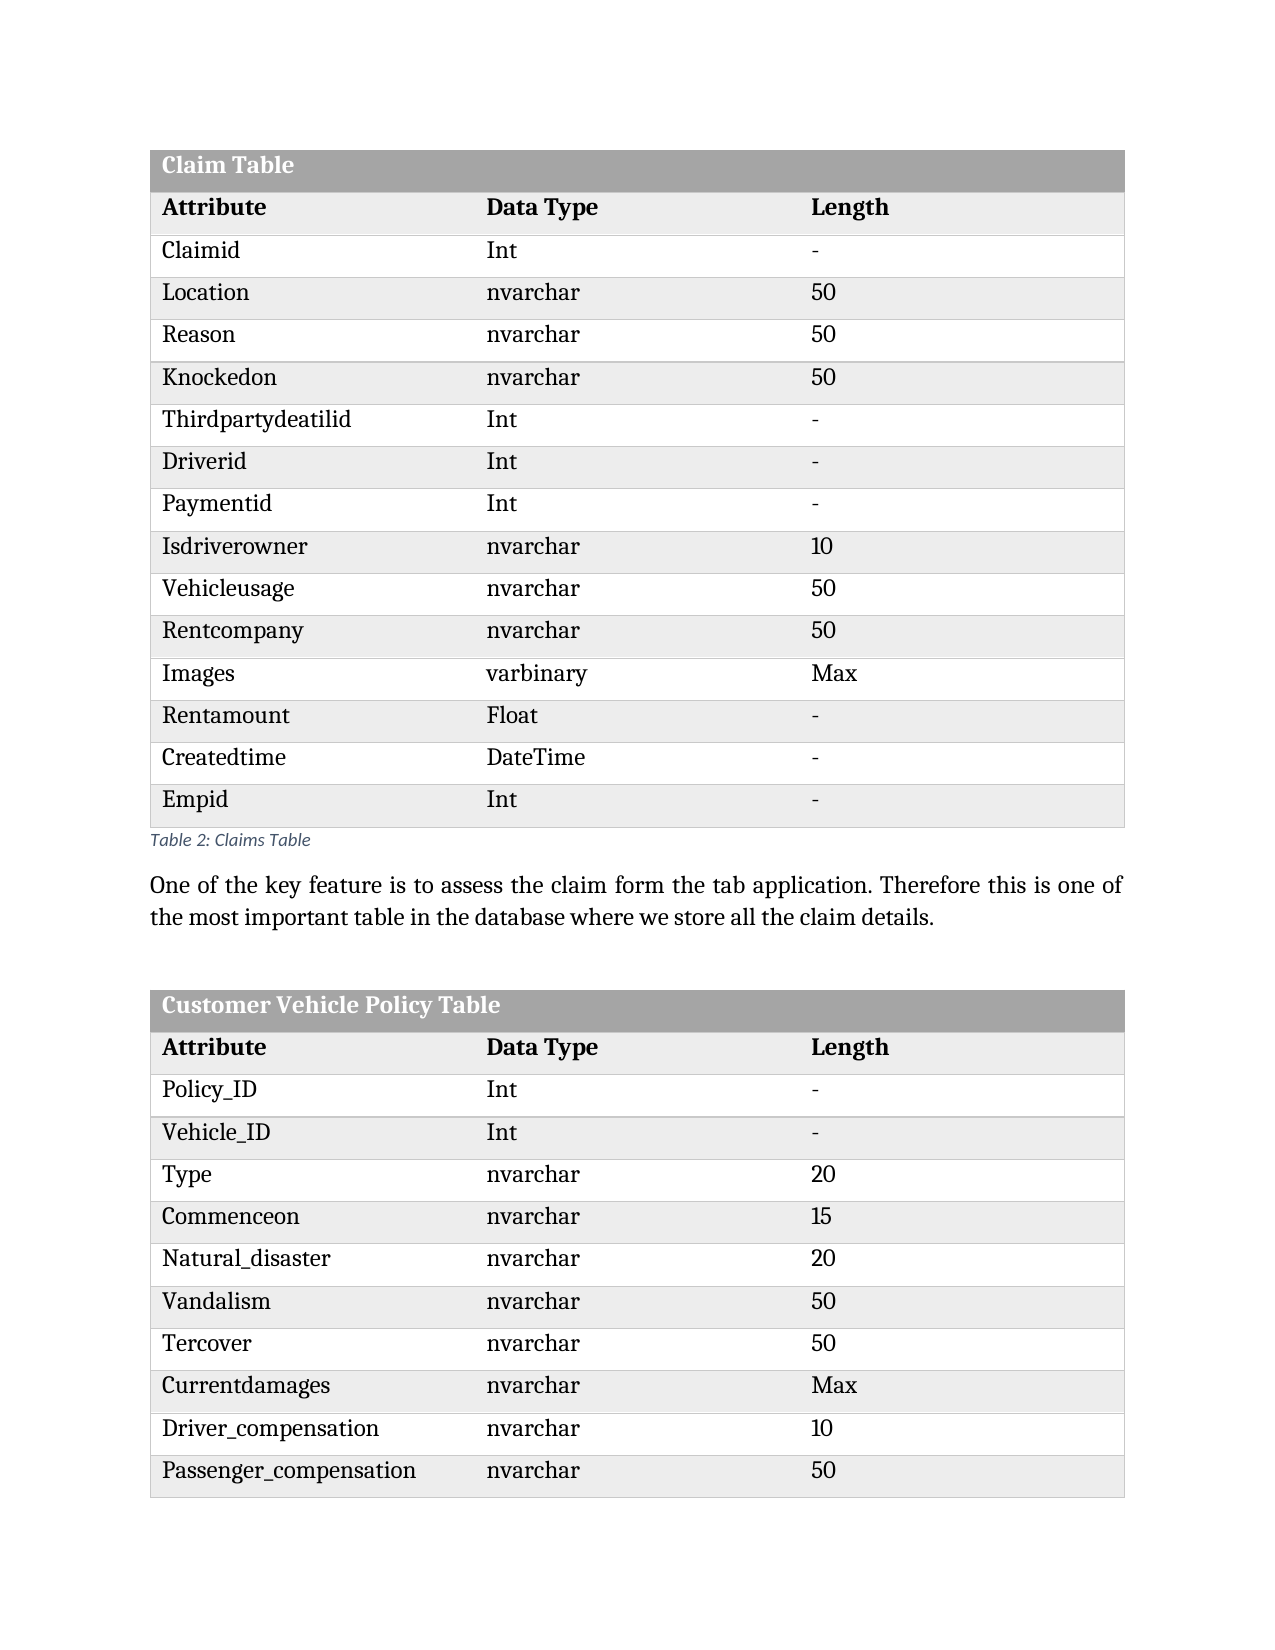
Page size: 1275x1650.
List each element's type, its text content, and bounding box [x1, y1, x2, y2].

table_cell Type [151, 1160, 475, 1201]
table_cell nvarchar [475, 278, 800, 319]
table_cell nvarchar [475, 1456, 800, 1497]
table_cell 50 [800, 1456, 1124, 1497]
table_cell nvarchar [475, 1202, 800, 1243]
table_cell Attribute [151, 1033, 475, 1074]
table_cell varbinary [475, 659, 800, 700]
table_cell 50 [800, 616, 1124, 657]
table_cell - [800, 489, 1124, 531]
table_header Customer Vehicle Policy Table [151, 991, 1124, 1032]
table_cell - [800, 743, 1124, 784]
table_cell Isdriverowner [151, 532, 475, 573]
text Table 2: Claims Table [150, 828, 1125, 851]
table_cell nvarchar [475, 616, 800, 657]
table_cell 20 [800, 1244, 1124, 1286]
table_cell Float [475, 701, 800, 742]
table_cell nvarchar [475, 1287, 800, 1328]
table_cell nvarchar [475, 320, 800, 361]
table_cell Int [475, 785, 800, 827]
table_cell Policy_ID [151, 1075, 475, 1116]
table_cell Vandalism [151, 1287, 475, 1328]
table_cell Int [475, 1075, 800, 1116]
table_cell Currentdamages [151, 1371, 475, 1412]
table_cell 10 [800, 1414, 1124, 1455]
table_cell 50 [800, 320, 1124, 361]
table_cell Commenceon [151, 1202, 475, 1243]
table_cell Vehicle_ID [151, 1118, 475, 1159]
table_cell Max [800, 1371, 1124, 1412]
table_cell 10 [800, 532, 1124, 573]
table_cell Int [475, 405, 800, 446]
table_cell Natural_disaster [151, 1244, 475, 1286]
table_cell Knockedon [151, 363, 475, 404]
table_cell Images [151, 659, 475, 700]
table_cell Data Type [475, 193, 800, 234]
table_cell Reason [151, 320, 475, 361]
table_cell Driver_compensation [151, 1414, 475, 1455]
table_cell nvarchar [475, 363, 800, 404]
table_cell nvarchar [475, 1371, 800, 1412]
table_cell Location [151, 278, 475, 319]
table_cell 15 [800, 1202, 1124, 1243]
table_cell - [800, 405, 1124, 446]
table_cell Thirdpartydeatilid [151, 405, 475, 446]
table_cell nvarchar [475, 532, 800, 573]
table_cell nvarchar [475, 1414, 800, 1455]
table_cell nvarchar [475, 1244, 800, 1286]
table_cell Length [800, 193, 1124, 234]
table_cell 50 [800, 1329, 1124, 1370]
table_cell DateTime [475, 743, 800, 784]
table_cell Createdtime [151, 743, 475, 784]
text One of the key feature is to assess the claim form the tab application. Therefore this is one of the most important table in the database where we store all the claim details. [150, 871, 1125, 931]
table_header Claim Table [151, 151, 1124, 192]
table_cell 50 [800, 363, 1124, 404]
table_cell Data Type [475, 1033, 800, 1074]
table_cell Driverid [151, 447, 475, 488]
table_cell - [800, 785, 1124, 827]
table_cell Int [475, 489, 800, 531]
table_cell Rentamount [151, 701, 475, 742]
table_cell Length [800, 1033, 1124, 1074]
table_cell Attribute [151, 193, 475, 234]
table_cell - [800, 1075, 1124, 1116]
table_cell 50 [800, 278, 1124, 319]
table_cell - [800, 236, 1124, 277]
table_cell Max [800, 659, 1124, 700]
table_cell nvarchar [475, 1329, 800, 1370]
table_cell Tercover [151, 1329, 475, 1370]
table_cell Vehicleusage [151, 574, 475, 615]
table_cell 50 [800, 574, 1124, 615]
table_cell nvarchar [475, 1160, 800, 1201]
table_cell Int [475, 1118, 800, 1159]
table_cell Rentcompany [151, 616, 475, 657]
table_cell Passenger_compensation [151, 1456, 475, 1497]
table_cell Paymentid [151, 489, 475, 531]
table_cell Empid [151, 785, 475, 827]
table_cell 20 [800, 1160, 1124, 1201]
table_cell nvarchar [475, 574, 800, 615]
table_cell - [800, 447, 1124, 488]
table_cell 50 [800, 1287, 1124, 1328]
table_cell - [800, 701, 1124, 742]
table_cell Int [475, 236, 800, 277]
table_cell Claimid [151, 236, 475, 277]
table_cell - [800, 1118, 1124, 1159]
table_cell Int [475, 447, 800, 488]
